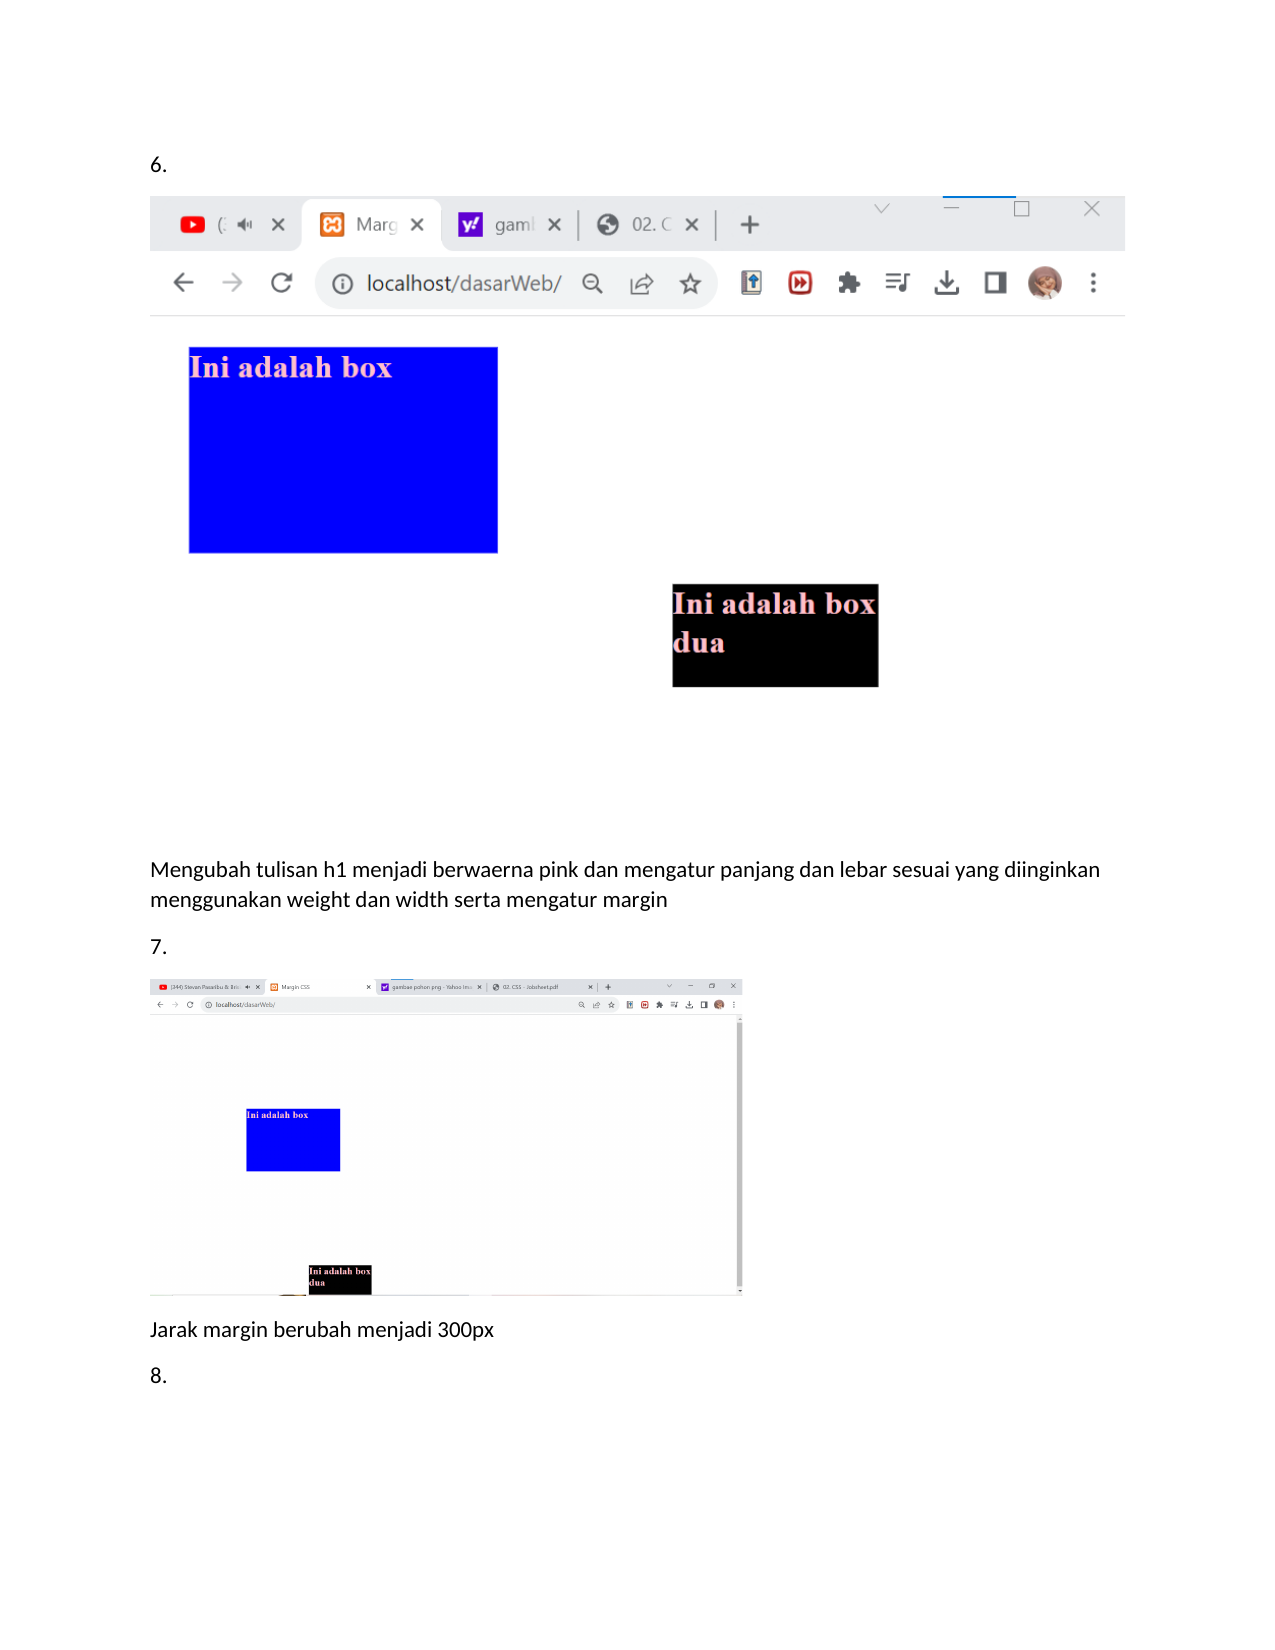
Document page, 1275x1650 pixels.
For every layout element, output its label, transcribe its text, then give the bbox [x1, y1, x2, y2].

text 7. [150, 932, 1125, 960]
text Jarak margin berubah menjadi 300px [150, 1315, 1125, 1343]
text 8. [150, 1362, 1125, 1389]
picture [150, 196, 1125, 837]
picture [150, 979, 743, 1296]
text Mengubah tulisan h1 menjadi berwaerna pink dan mengatur panjang dan lebar sesuai yang diinginkan menggunakan weight dan width serta mengatur margin [150, 855, 1125, 913]
text 6. [150, 150, 1125, 178]
